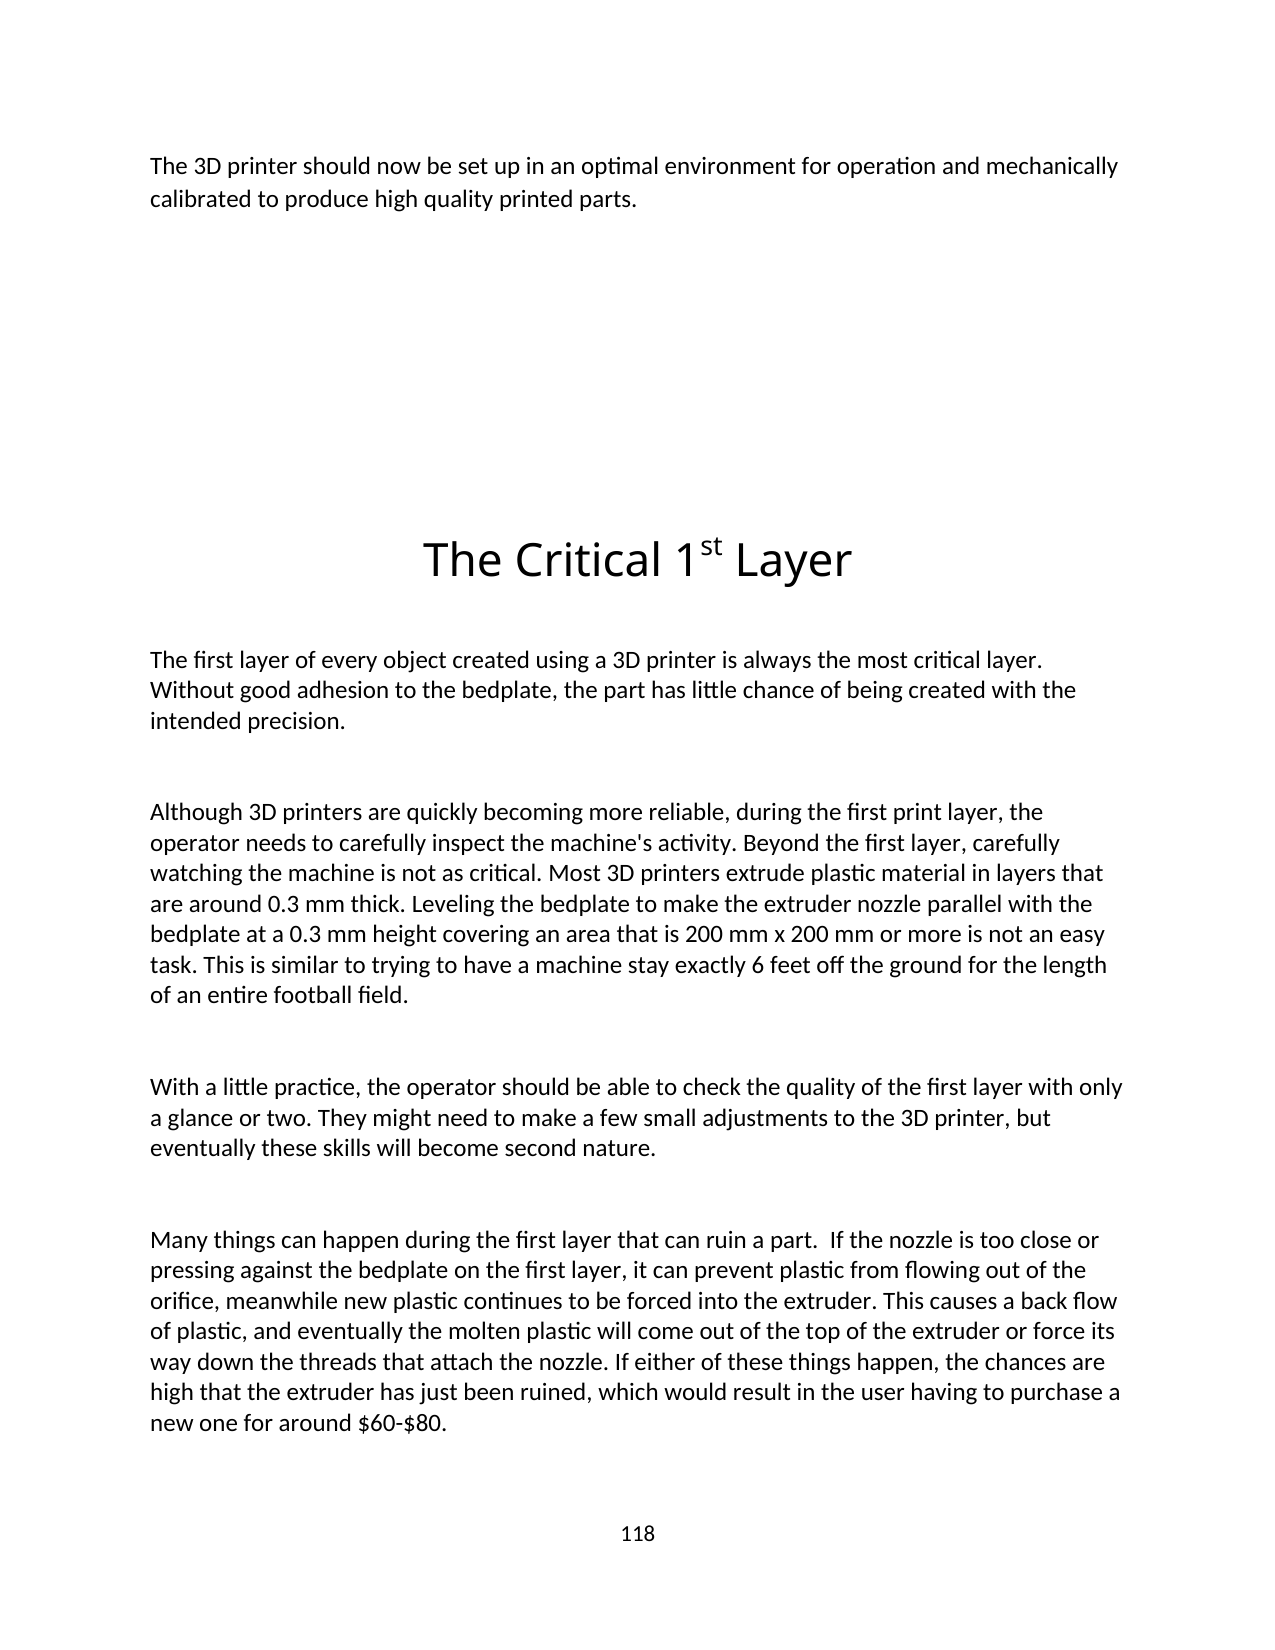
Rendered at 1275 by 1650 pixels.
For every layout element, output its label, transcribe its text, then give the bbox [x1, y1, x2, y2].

text The first layer of every object created using a 3D printer is always the most critical layer. Without good adhesion to the bedplate, the part has little chance of being created with the intended precision. [150, 644, 1125, 736]
subtitle The Critical 1st Layer [150, 527, 1125, 589]
text Although 3D printers are quickly becoming more reliable, during the first print layer, the operator needs to carefully inspect the machine's activity. Beyond the first layer, carefully watching the machine is not as critical. Most 3D printers extrude plastic material in layers that are around 0.3 mm thick. Leveling the bedplate to make the extruder nozzle parallel with the bedplate at a 0.3 mm height covering an area that is 200 mm x 200 mm or more is not an easy task. This is similar to trying to have a machine stay exactly 6 feet off the ground for the length of an entire football field. [150, 797, 1125, 1010]
text Many things can happen during the first layer that can ruin a part. If the nozzle is too close or pressing against the bedplate on the first layer, it can prevent plastic from flowing out of the orifice, meanwhile new plastic continues to be forced into the extruder. This causes a back flow of plastic, and eventually the molten plastic will come out of the top of the extruder or force its way down the threads that attach the nozzle. If either of these things happen, the chances are high that the extruder has just been ruined, which would result in the user having to purchase a new one for around $60-$80. [150, 1224, 1125, 1437]
text With a little practice, the operator should be able to check the quality of the first layer with only a glance or two. They might need to make a few small adjustments to the 3D printer, but eventually these skills will become second nature. [150, 1071, 1125, 1163]
text The 3D printer should now be set up in an optimal environment for operation and mechanically calibrated to produce high quality printed parts. [150, 150, 1125, 213]
